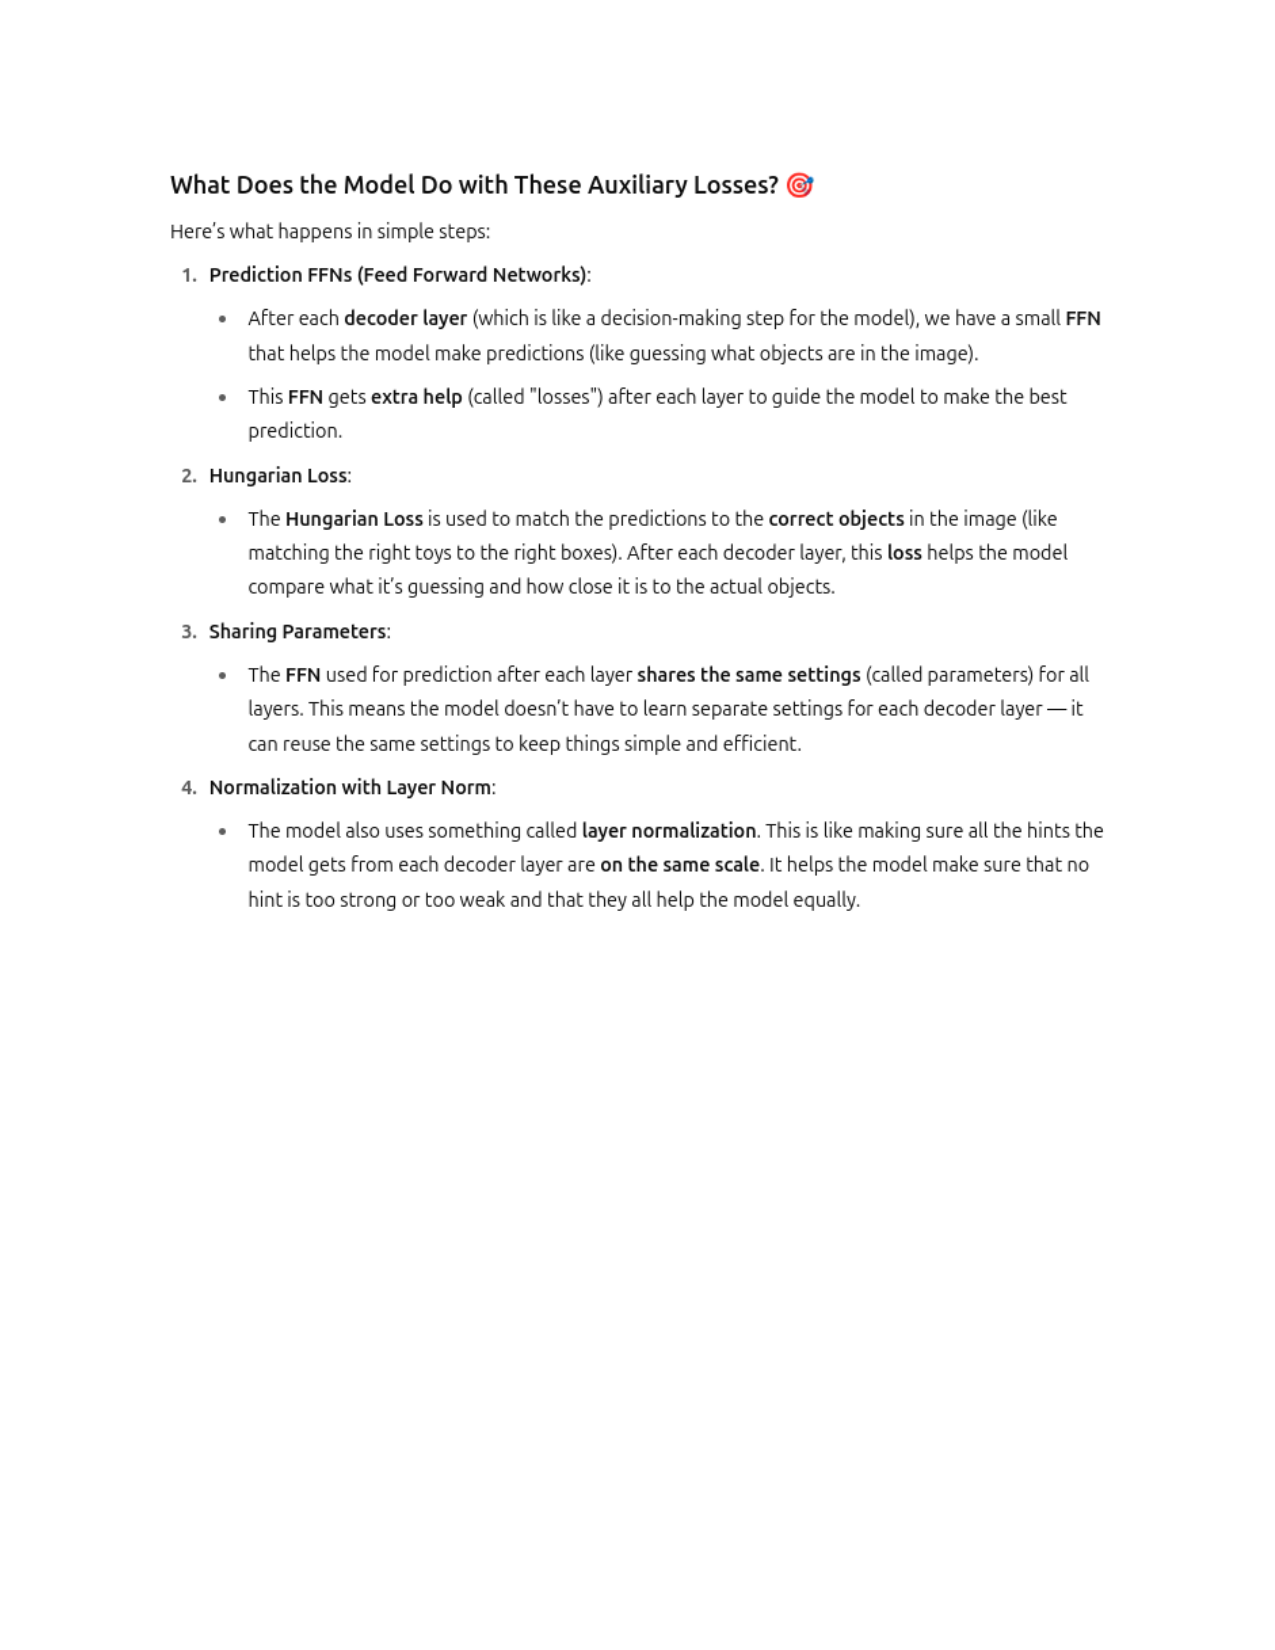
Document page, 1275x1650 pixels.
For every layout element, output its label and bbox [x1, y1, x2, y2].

picture [150, 150, 1125, 930]
